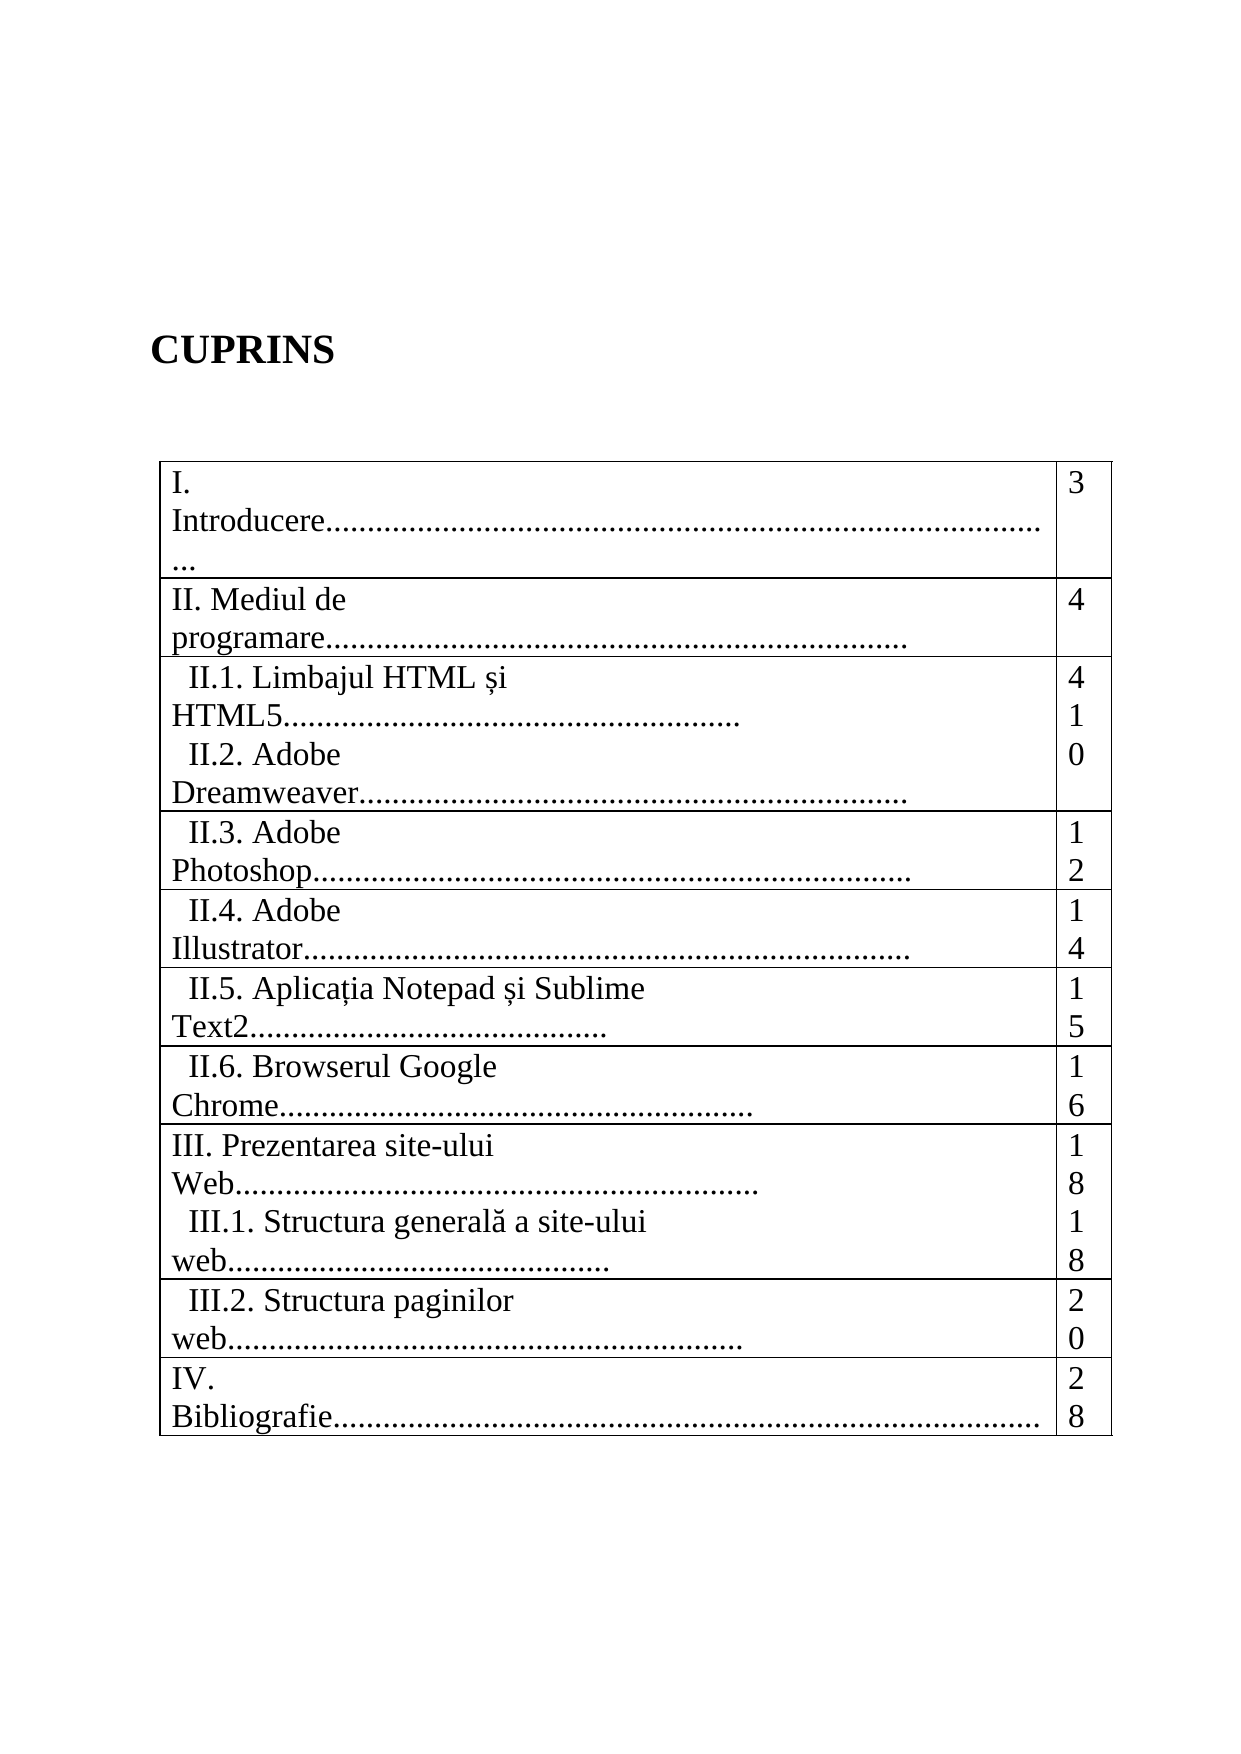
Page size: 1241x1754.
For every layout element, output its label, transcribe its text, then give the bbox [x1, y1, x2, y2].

table_cell 20 [1057, 1280, 1111, 1356]
table_cell 4 10 [1057, 657, 1111, 810]
table_header 3 [1057, 462, 1111, 577]
table_cell II. Mediul de programare...................................................................... [161, 579, 1056, 656]
table_cell 12 [1057, 812, 1111, 889]
table_cell III.2. Structura paginilor web.............................................................. [161, 1280, 1056, 1356]
table_cell II.1. Limbajul HTML și HTML5....................................................... II.2. Adobe Dreamweaver.................................................................. [161, 657, 1056, 810]
table_cell 28 [1057, 1358, 1111, 1435]
table_cell II.3. Adobe Photoshop........................................................................ [161, 812, 1056, 889]
text CUPRINS [150, 324, 1090, 372]
table_cell 16 [1057, 1047, 1111, 1123]
table_cell 14 [1057, 890, 1111, 967]
table_cell 18 18 [1057, 1125, 1111, 1278]
table_cell IV. Bibliografie..................................................................................... [161, 1358, 1056, 1435]
table_header I. Introducere......................................................................................... [161, 462, 1056, 577]
table_cell II.6. Browserul Google Chrome......................................................... [161, 1047, 1056, 1123]
table_cell 4 [1057, 579, 1111, 656]
table_cell 15 [1057, 968, 1111, 1045]
table_cell III. Prezentarea site-ului Web............................................................... III.1. Structura generală a site-ului web.............................................. [161, 1125, 1056, 1278]
table_cell II.5. Aplicația Notepad și Sublime Text2........................................... [161, 968, 1056, 1045]
table_cell II.4. Adobe Illustrator......................................................................... [161, 890, 1056, 967]
